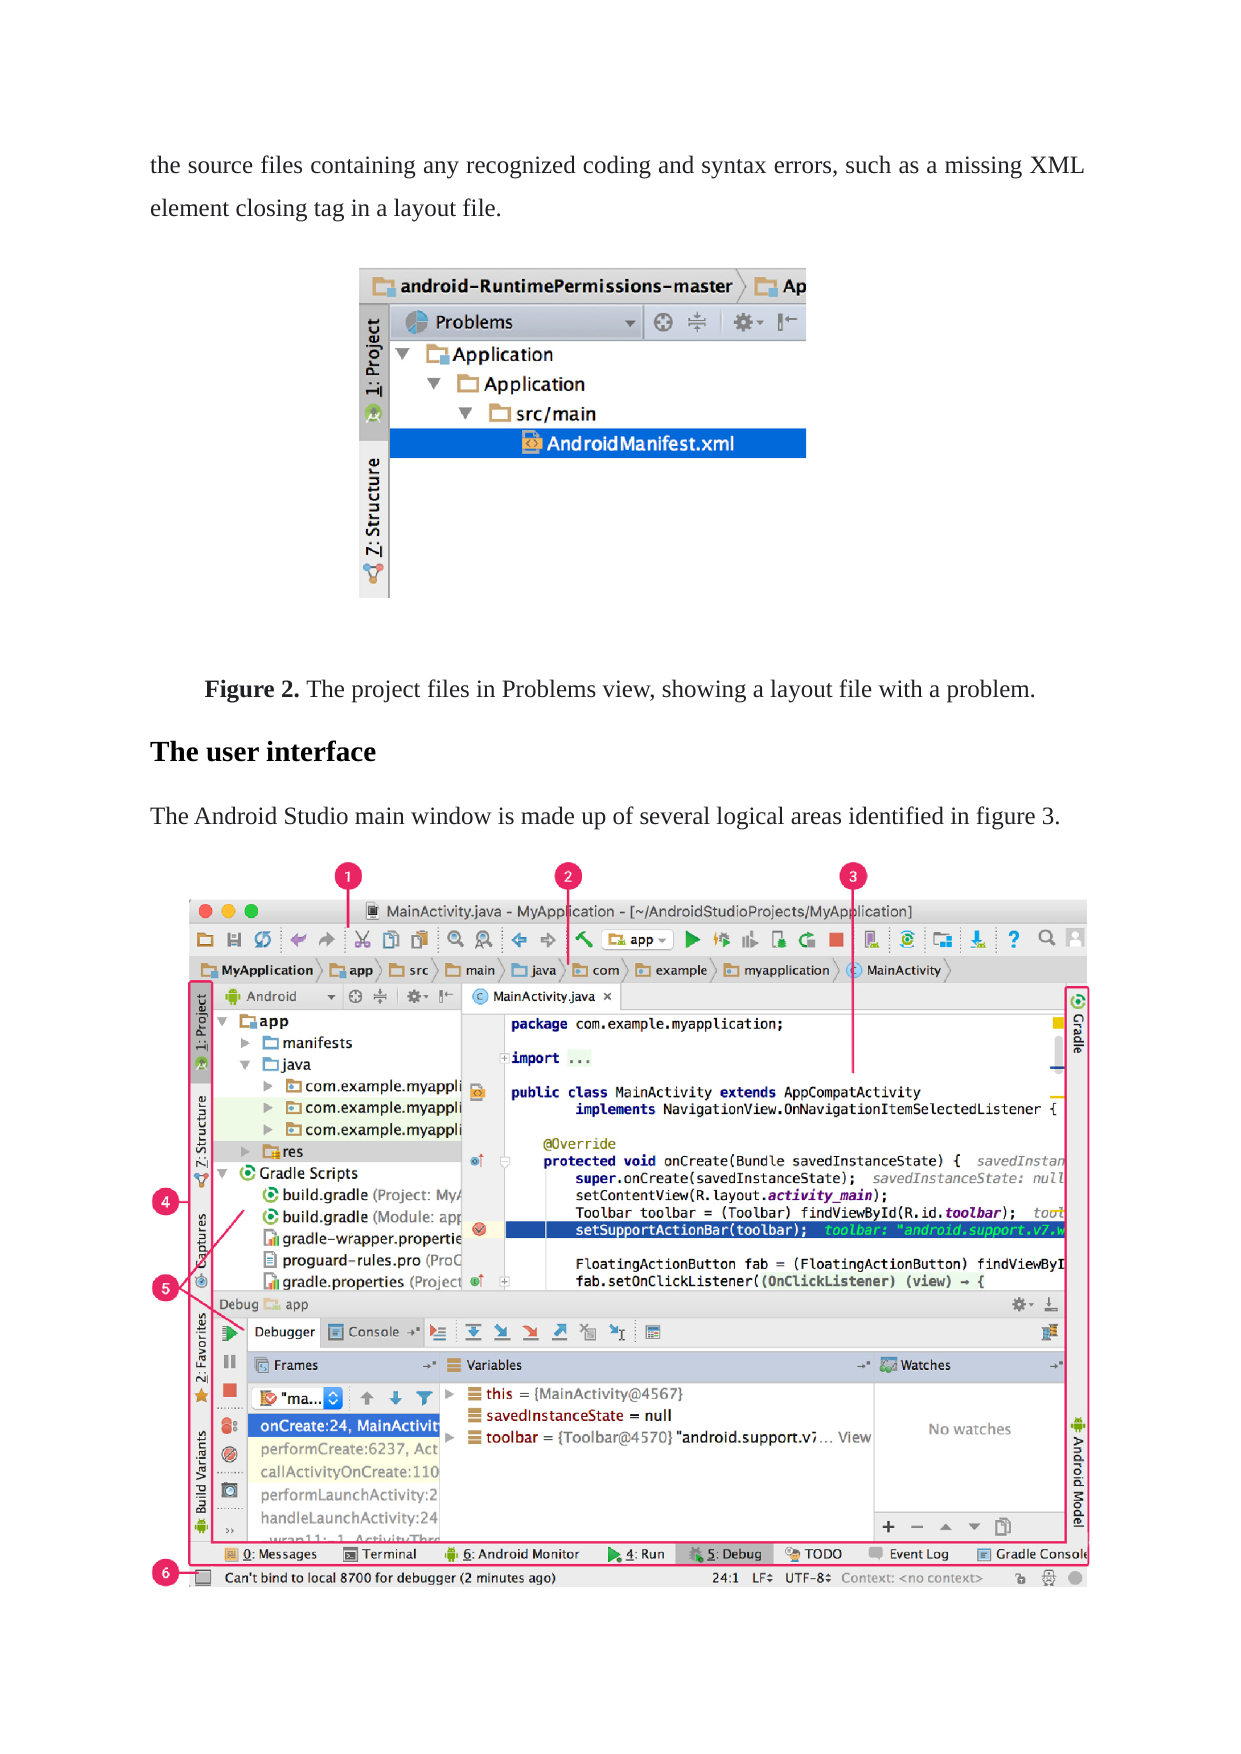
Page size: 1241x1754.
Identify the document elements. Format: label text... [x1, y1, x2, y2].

text The Android Studio main window is made up of several logical areas identified in figure 3. [150, 801, 1090, 830]
picture [358, 267, 807, 598]
text The user interface [150, 734, 1090, 768]
picture [150, 861, 1091, 1587]
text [150, 150, 1086, 222]
text Figure 2. The project files in Problems view, showing a layout file with a problem. [150, 674, 1090, 703]
